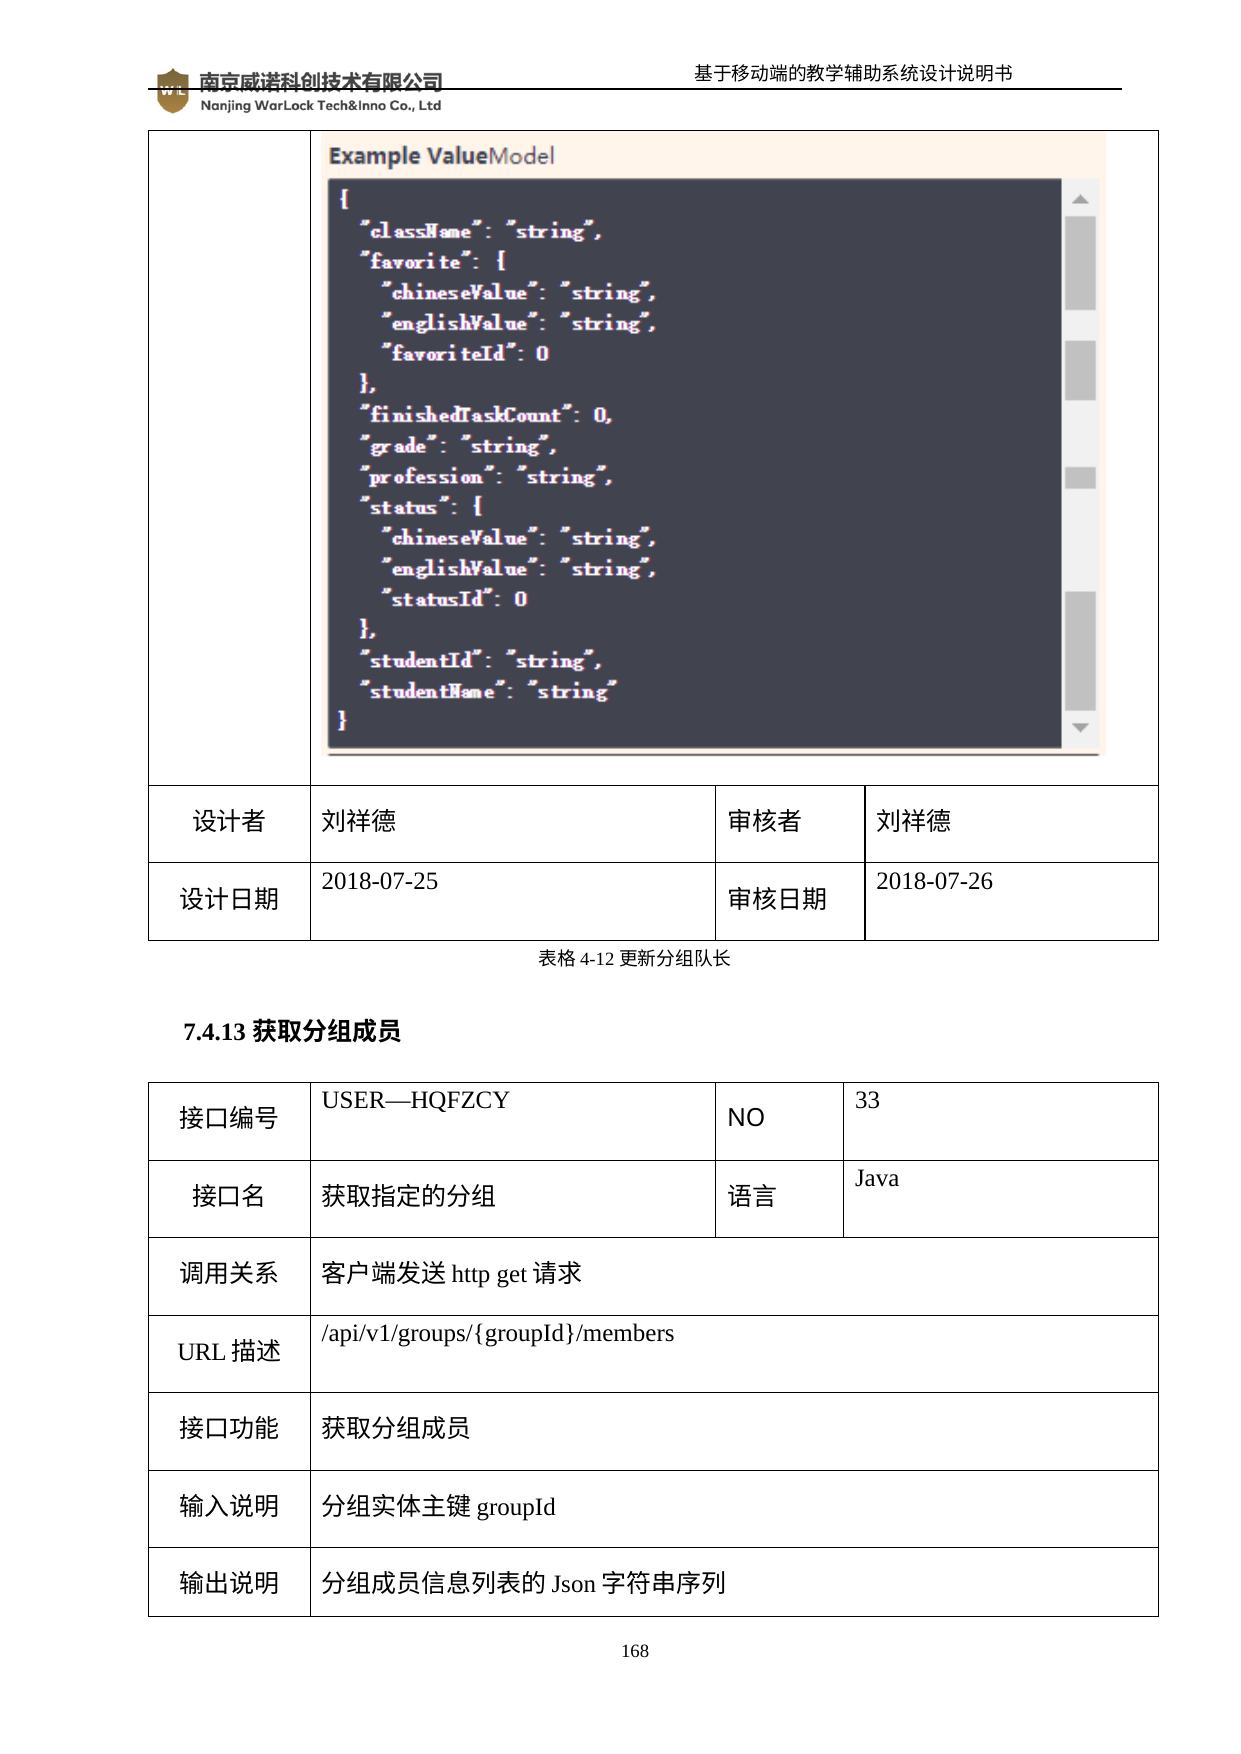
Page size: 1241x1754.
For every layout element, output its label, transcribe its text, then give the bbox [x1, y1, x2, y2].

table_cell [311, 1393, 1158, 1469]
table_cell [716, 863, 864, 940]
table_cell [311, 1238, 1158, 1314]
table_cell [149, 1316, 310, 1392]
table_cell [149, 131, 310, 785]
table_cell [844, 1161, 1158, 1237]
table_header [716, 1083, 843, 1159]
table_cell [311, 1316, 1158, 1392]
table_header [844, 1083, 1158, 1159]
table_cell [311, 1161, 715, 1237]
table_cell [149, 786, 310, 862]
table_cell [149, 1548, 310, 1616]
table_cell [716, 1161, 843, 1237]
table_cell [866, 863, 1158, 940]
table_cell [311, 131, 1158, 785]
picture [321, 131, 1107, 758]
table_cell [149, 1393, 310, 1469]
subtitle 获取分组成员 [183, 995, 1122, 1063]
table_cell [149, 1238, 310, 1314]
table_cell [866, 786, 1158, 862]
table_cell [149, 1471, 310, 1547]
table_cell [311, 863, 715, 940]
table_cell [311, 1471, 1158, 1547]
text 表格4-12 更新分组队长 [148, 941, 1122, 975]
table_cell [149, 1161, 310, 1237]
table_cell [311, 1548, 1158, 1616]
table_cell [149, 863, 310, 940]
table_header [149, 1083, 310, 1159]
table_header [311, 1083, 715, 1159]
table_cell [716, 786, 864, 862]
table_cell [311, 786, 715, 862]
